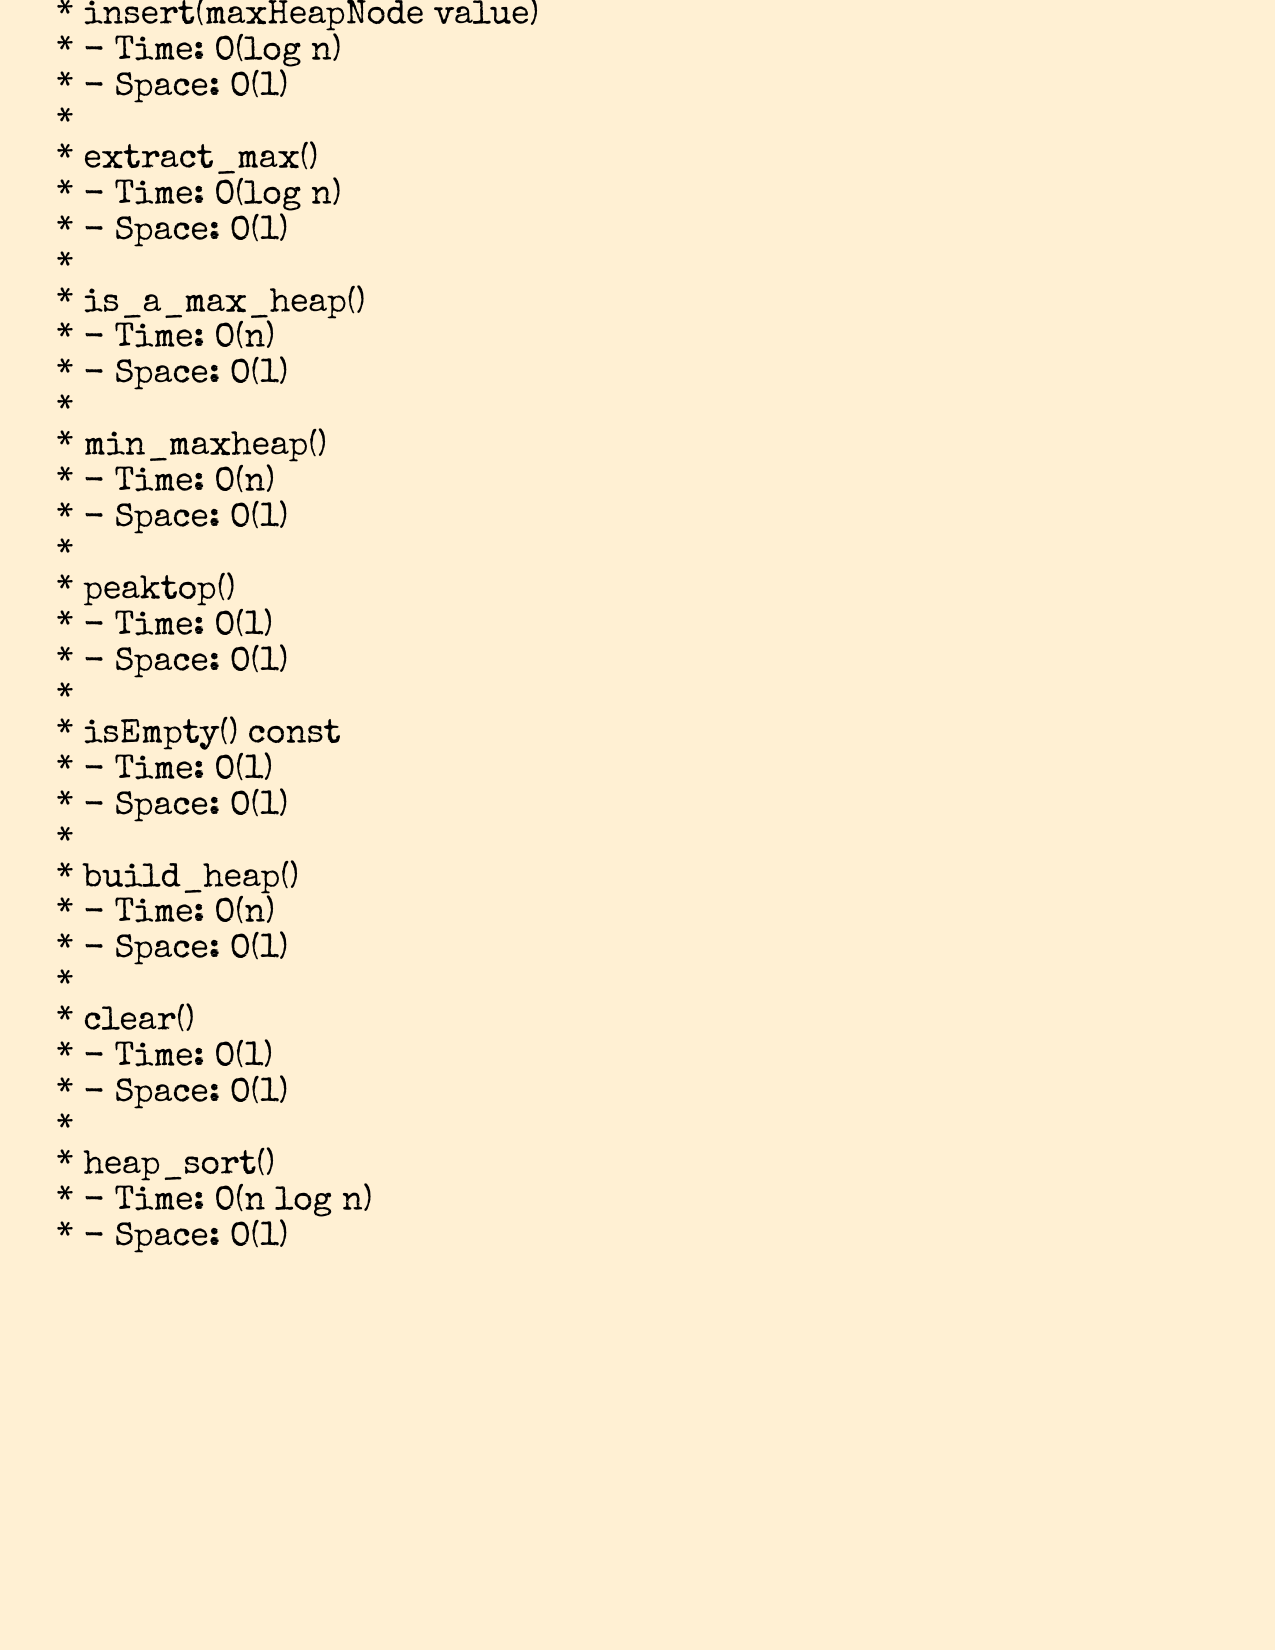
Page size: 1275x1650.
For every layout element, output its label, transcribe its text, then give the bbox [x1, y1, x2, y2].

text * [56, 827, 1275, 860]
text * - Time: O(log n) [56, 180, 1275, 213]
text * peaktop() [56, 575, 1275, 608]
text * - Time: O(1) [56, 611, 1275, 644]
text * heap_sort() [56, 1150, 1275, 1183]
text * - Space: O(1) [56, 359, 1275, 393]
text * - Time: O(1) [56, 1042, 1275, 1076]
text * is_a_max_heap() [56, 287, 1275, 321]
text * build_heap() [56, 862, 1275, 896]
text * - Time: O(n log n) [56, 1186, 1275, 1219]
text * clear() [56, 1006, 1275, 1039]
text * - Space: O(1) [56, 1078, 1275, 1111]
text * - Space: O(1) [56, 934, 1275, 968]
text * - Space: O(1) [56, 1222, 1275, 1255]
text * insert(maxHeapNode value) [56, 0, 1275, 33]
text * extract_max() [56, 144, 1275, 177]
text * [56, 1114, 1275, 1147]
text * min_maxheap() [56, 431, 1275, 464]
text * [56, 970, 1275, 1004]
text * [56, 395, 1275, 429]
text * - Time: O(n) [56, 467, 1275, 501]
text * [56, 108, 1275, 141]
text * - Space: O(1) [56, 216, 1275, 249]
text * [56, 252, 1275, 285]
text * [56, 539, 1275, 572]
text * [56, 683, 1275, 716]
text * - Time: O(n) [56, 898, 1275, 932]
text * - Time: O(1) [56, 755, 1275, 788]
text * - Space: O(1) [56, 72, 1275, 105]
text * - Space: O(1) [56, 791, 1275, 824]
text * - Time: O(n) [56, 323, 1275, 357]
text * - Time: O(log n) [56, 36, 1275, 69]
text * - Space: O(1) [56, 647, 1275, 680]
text * isEmpty() const [56, 719, 1275, 752]
text * - Space: O(1) [56, 503, 1275, 536]
